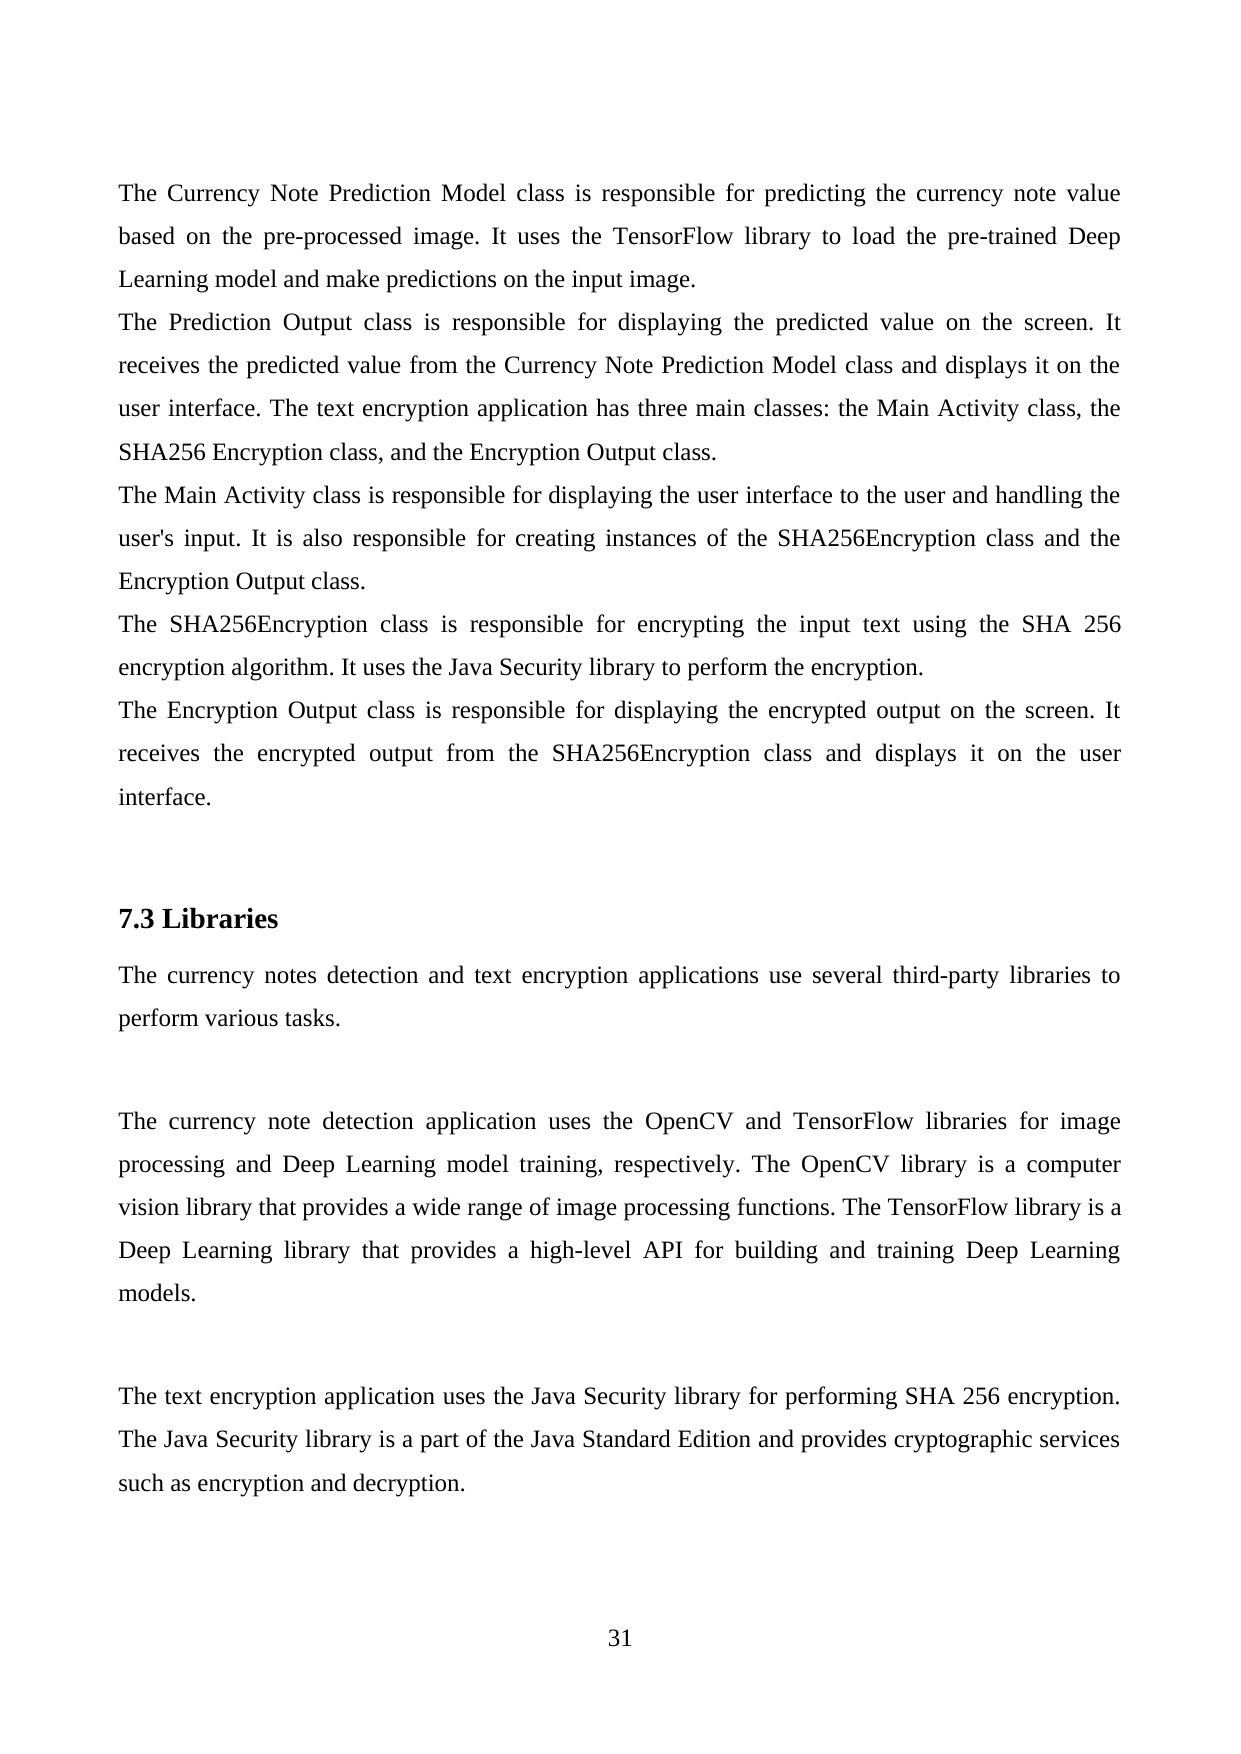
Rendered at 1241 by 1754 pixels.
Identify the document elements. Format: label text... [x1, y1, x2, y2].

text The SHA256Encryption class is responsible for encrypting the input text using the SHA 256 encryption algorithm. It uses the Java Security library to perform the encryption. [118, 609, 1122, 681]
text The text encryption application uses the Java Security library for performing SHA 256 encryption. The Java Security library is a part of the Java Standard Edition and provides cryptographic services such as encryption and decryption. [118, 1381, 1122, 1496]
text The currency note detection application uses the OpenCV and TensorFlow libraries for image processing and Deep Learning model training, respectively. The OpenCV library is a computer vision library that provides a wide range of image processing functions. The TensorFlow library is a Deep Learning library that provides a high-level API for building and training Deep Learning models. [118, 1106, 1122, 1307]
text The Prediction Output class is responsible for displaying the predicted value on the screen. It receives the predicted value from the Currency Note Prediction Model class and displays it on the user interface. The text encryption application has three main classes: the Main Activity class, the SHA256 Encryption class, and the Encryption Output class. [118, 307, 1122, 465]
text The Encryption Output class is responsible for displaying the encrypted output on the screen. It receives the encrypted output from the SHA256Encryption class and displays it on the user interface. [118, 695, 1122, 810]
text The currency notes detection and text encryption applications use several third-party libraries to perform various tasks. [118, 960, 1122, 1032]
subtitle 7.3 Libraries [118, 901, 1122, 935]
text The Currency Note Prediction Model class is responsible for predicting the currency note value based on the pre-processed image. It uses the TensorFlow library to load the pre-trained Deep Learning model and make predictions on the input image. [118, 178, 1122, 293]
text The Main Activity class is responsible for displaying the user interface to the user and handling the user's input. It is also responsible for creating instances of the SHA256Encryption class and the Encryption Output class. [118, 480, 1122, 595]
